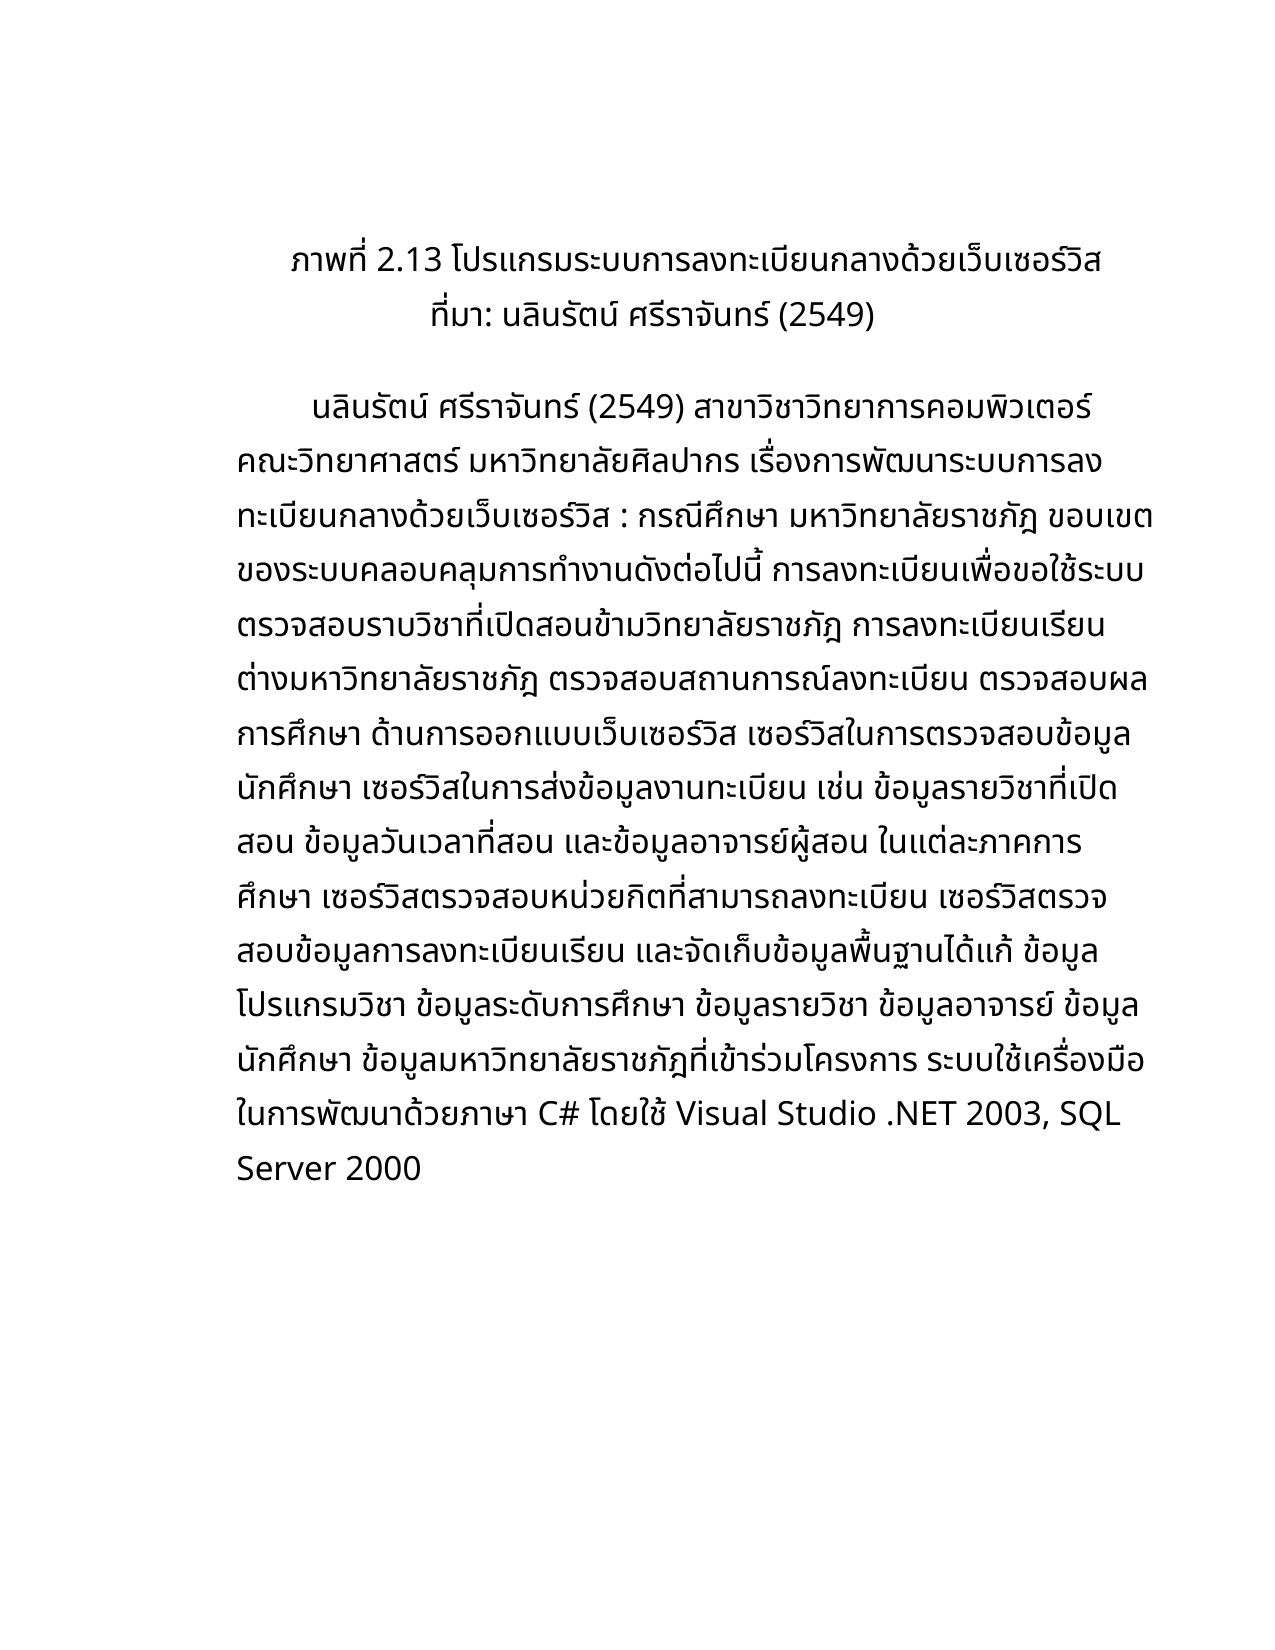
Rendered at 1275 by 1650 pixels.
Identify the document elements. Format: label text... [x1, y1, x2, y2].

text ภาพที่ 2.13 โปรแกรมระบบการลงทะเบียนกลางด้วยเว็บเซอร์วิส [236, 236, 1157, 287]
text ที่มา: นลินรัตน์ ศรีราจันทร์ (2549) [236, 291, 1157, 341]
text นลินรัตน์ ศรีราจันทร์ (2549) สาขาวิชาวิทยาการคอมพิวเตอร์ คณะวิทยาศาสตร์ มหาวิทยาลัยศิลปากร เรื่องการพัฒนาระบบการลงทะเบียนกลางด้วยเว็บเซอร์วิส : กรณีศึกษา มหาวิทยาลัยราชภัฎ ขอบเขตของระบบคลอบคลุมการทำงานดังต่อไปนี้ การลงทะเบียนเพื่อขอใช้ระบบ ตรวจสอบราบวิชาที่เปิดสอนข้ามวิทยาลัยราชภัฎ การลงทะเบียนเรียนต่างมหาวิทยาลัยราชภัฎ ตรวจสอบสถานการณ์ลงทะเบียน ตรวจสอบผลการศึกษา ด้านการออกแบบเว็บเซอร์วิส เซอร์วิสในการตรวจสอบข้อมูลนักศึกษา เซอร์วิสในการส่งข้อมูลงานทะเบียน เช่น ข้อมูลรายวิชาที่เปิดสอน ข้อมูลวันเวลาที่สอน และข้อมูลอาจารย์ผู้สอน ในแต่ละภาคการศึกษา เซอร์วิสตรวจสอบหน่วยกิตที่สามารถลงทะเบียน เซอร์วิสตรวจสอบข้อมูลการลงทะเบียนเรียน และจัดเก็บข้อมูลพื้นฐานได้แก้ ข้อมูลโปรแกรมวิชา ข้อมูลระดับการศึกษา ข้อมูลรายวิชา ข้อมูลอาจารย์ ข้อมูลนักศึกษา ข้อมูลมหาวิทยาลัยราชภัฎที่เข้าร่วมโครงการ ระบบใช้เครื่องมือในการพัฒนาด้วยภาษา C# โดยใช้ Visual Studio .NET 2003, SQL Server 2000 [236, 383, 1157, 1190]
